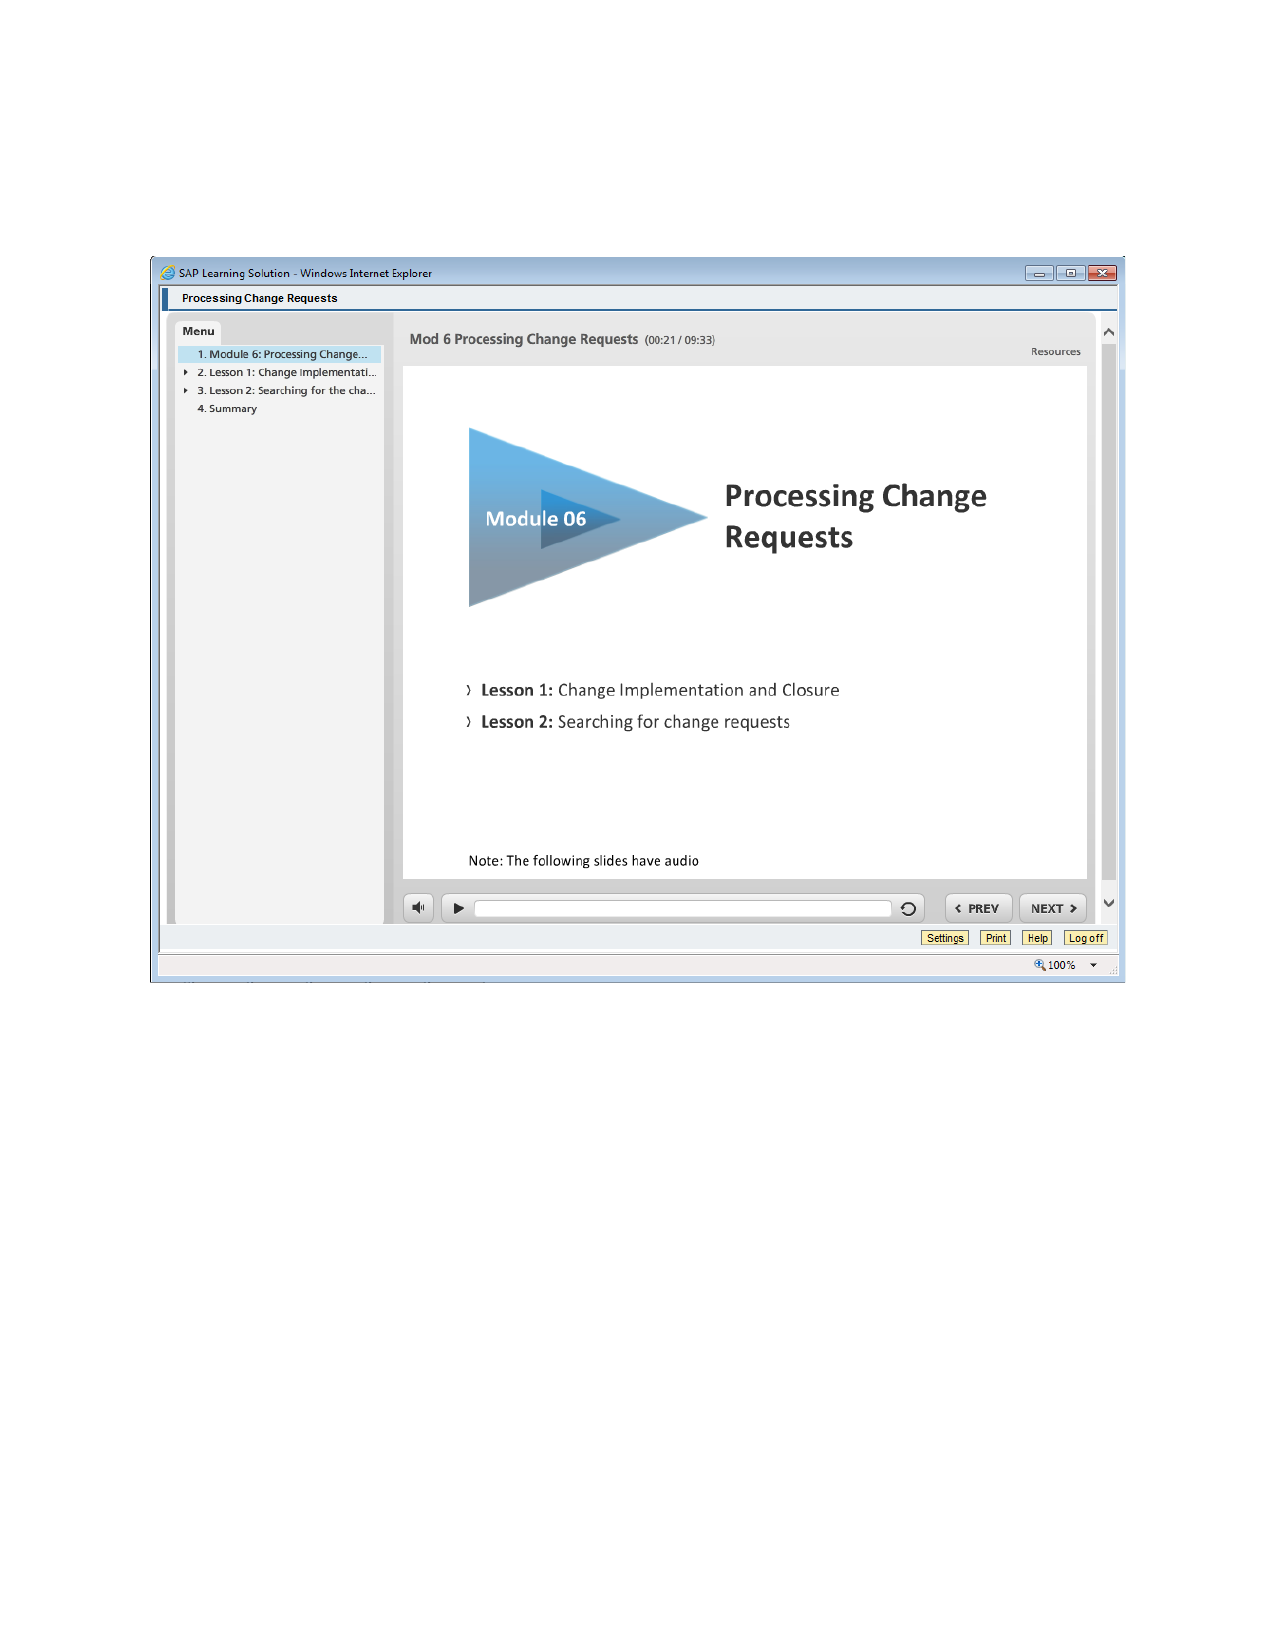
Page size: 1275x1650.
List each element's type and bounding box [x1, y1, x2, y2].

picture [150, 256, 1125, 983]
